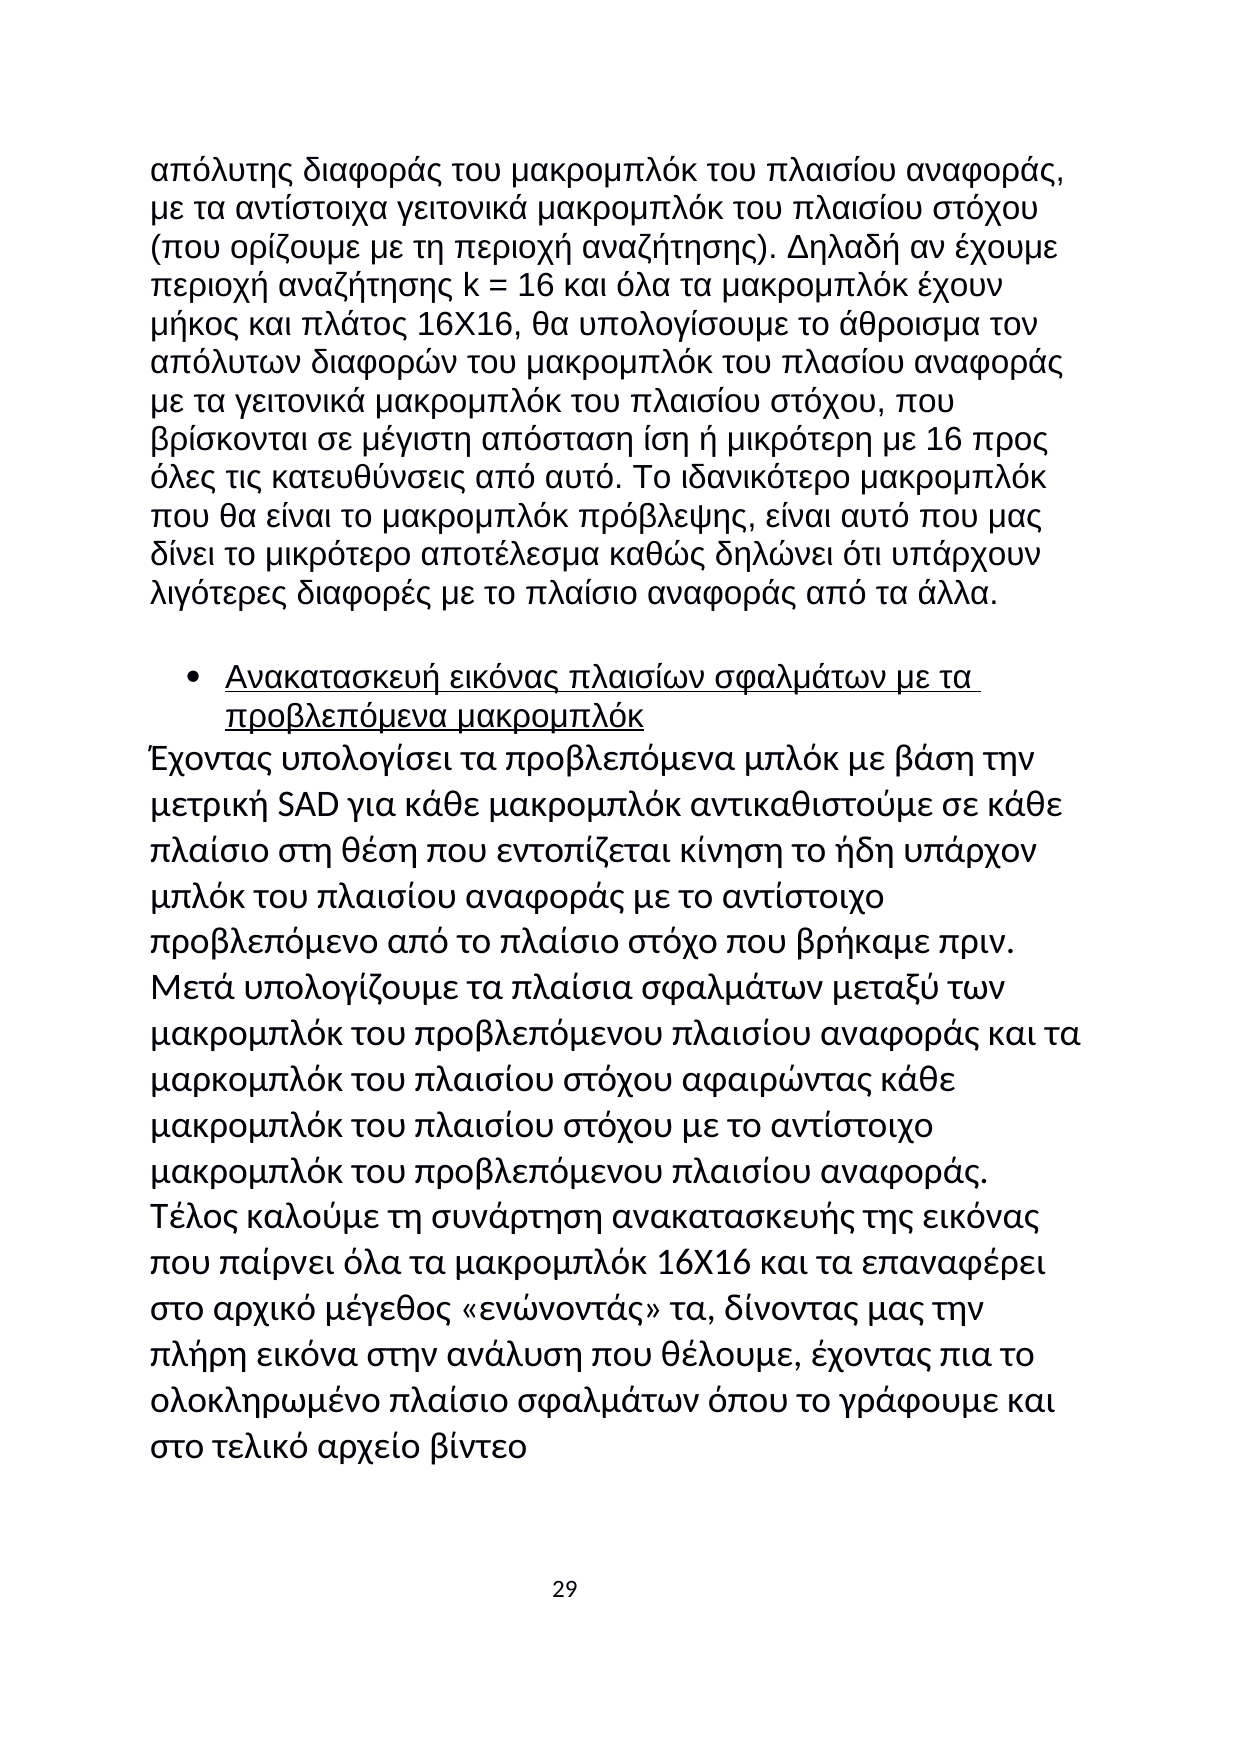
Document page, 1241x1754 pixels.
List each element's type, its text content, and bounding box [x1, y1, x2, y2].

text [150, 150, 1090, 611]
text Μετά υπολογίζουμε τα πλαίσια σφαλμάτων μεταξύ των μακρομπλόκ του προβλεπόμενου πλαισίου αναφοράς και τα μαρκομπλόκ του πλαισίου στόχου αφαιρώντας κάθε μακρομπλόκ του πλαισίου στόχου με το αντίστοιχο μακρομπλόκ του προβλεπόμενου πλαισίου αναφοράς. [150, 963, 1090, 1192]
list Ανακατασκευή εικόνας πλαισίων σφαλμάτων με τα προβλεπόμενα μακρομπλόκ [187, 657, 1090, 734]
text Τέλος καλούμε τη συνάρτηση ανακατασκευής της εικόνας που παίρνει όλα τα μακρομπλόκ 16Χ16 και τα επαναφέρει στο αρχικό μέγεθος «ενώνοντάς» τα, δίνοντας μας την πλήρη εικόνα στην ανάλυση που θέλουμε, έχοντας πια το ολοκληρωμένο πλαίσιο σφαλμάτων όπου το γράφουμε και στο τελικό αρχείο βίντεο [150, 1192, 1090, 1467]
text Έχοντας υπολογίσει τα προβλεπόμενα μπλόκ με βάση την μετρική SAD για κάθε μακρομπλόκ αντικαθιστούμε σε κάθε πλαίσιο στη θέση που εντοπίζεται κίνηση το ήδη υπάρχον μπλόκ του πλαισίου αναφοράς με το αντίστοιχο προβλεπόμενο από το πλαίσιο στόχο που βρήκαμε πριν. [150, 734, 1090, 963]
